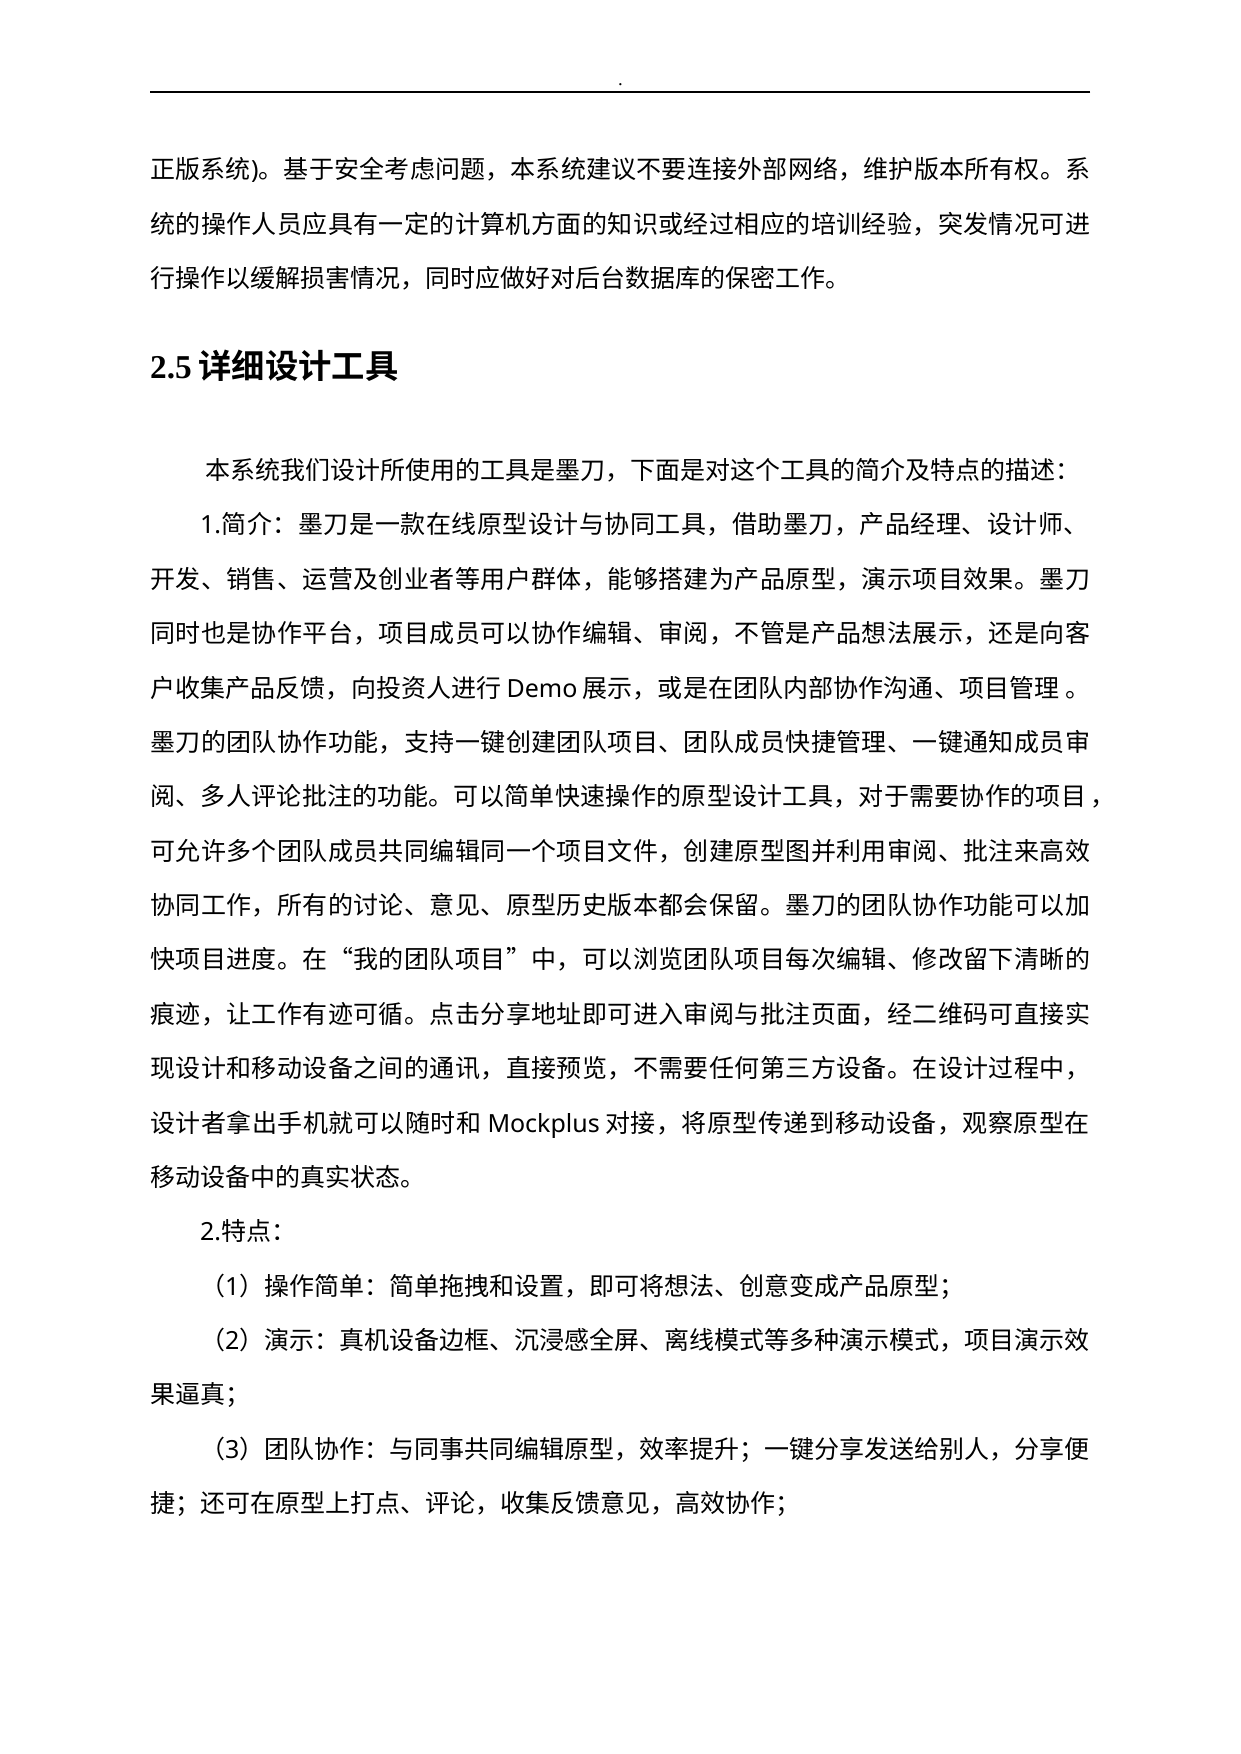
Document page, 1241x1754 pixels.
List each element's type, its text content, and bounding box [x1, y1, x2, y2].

subtitle 2.5详细设计工具 [150, 340, 1090, 388]
text 本系统我们设计所使用的工具是墨刀，下面是对这个工具的简介及特点的描述： [150, 451, 1090, 487]
text 2.特点： [150, 1212, 1090, 1248]
text （1）操作简单：简单拖拽和设置，即可将想法、创意变成产品原型； [150, 1266, 1090, 1302]
text （2）演示：真机设备边框、沉浸感全屏、离线模式等多种演示模式，项目演示效果逼真； [150, 1321, 1090, 1411]
text 1.简介：墨刀是一款在线原型设计与协同工具，借助墨刀，产品经理、设计师、开发、销售、运营及创业者等用户群体，能够搭建为产品原型，演示项目效果。墨刀同时也是协作平台，项目成员可以协作编辑、审阅，不管是产品想法展示，还是向客户收集产品反馈，向投资人进行Demo展示，或是在团队内部协作沟通、项目管理 。墨刀的团队协作功能，支持一键创建团队项目、团队成员快捷管理、一键通知成员审阅、多人评论批注的功能。可以简单快速操作的原型设计工具，对于需要协作的项目，可允许多个团队成员共同编辑同一个项目文件，创建原型图并利用审阅、批注来高效协同工作，所有的讨论、意见、原型历史版本都会保留。墨刀的团队协作功能可以加快项目进度。在“我的团队项目”中，可以浏览团队项目每次编辑、修改留下清晰的痕迹，让工作有迹可循。点击分享地址即可进入审阅与批注页面，经二维码可直接实现设计和移动设备之间的通讯，直接预览，不需要任何第三方设备。在设计过程中，设计者拿出手机就可以随时和Mockplus对接，将原型传递到移动设备，观察原型在移动设备中的真实状态。 [150, 505, 1090, 1194]
text （3）团队协作：与同事共同编辑原型，效率提升；一键分享发送给别人，分享便捷；还可在原型上打点、评论，收集反馈意见，高效协作； [150, 1429, 1090, 1520]
text 正版系统)。基于安全考虑问题，本系统建议不要连接外部网络，维护版本所有权。系统的操作人员应具有一定的计算机方面的知识或经过相应的培训经验，突发情况可进行操作以缓解损害情况，同时应做好对后台数据库的保密工作。 [150, 150, 1090, 295]
